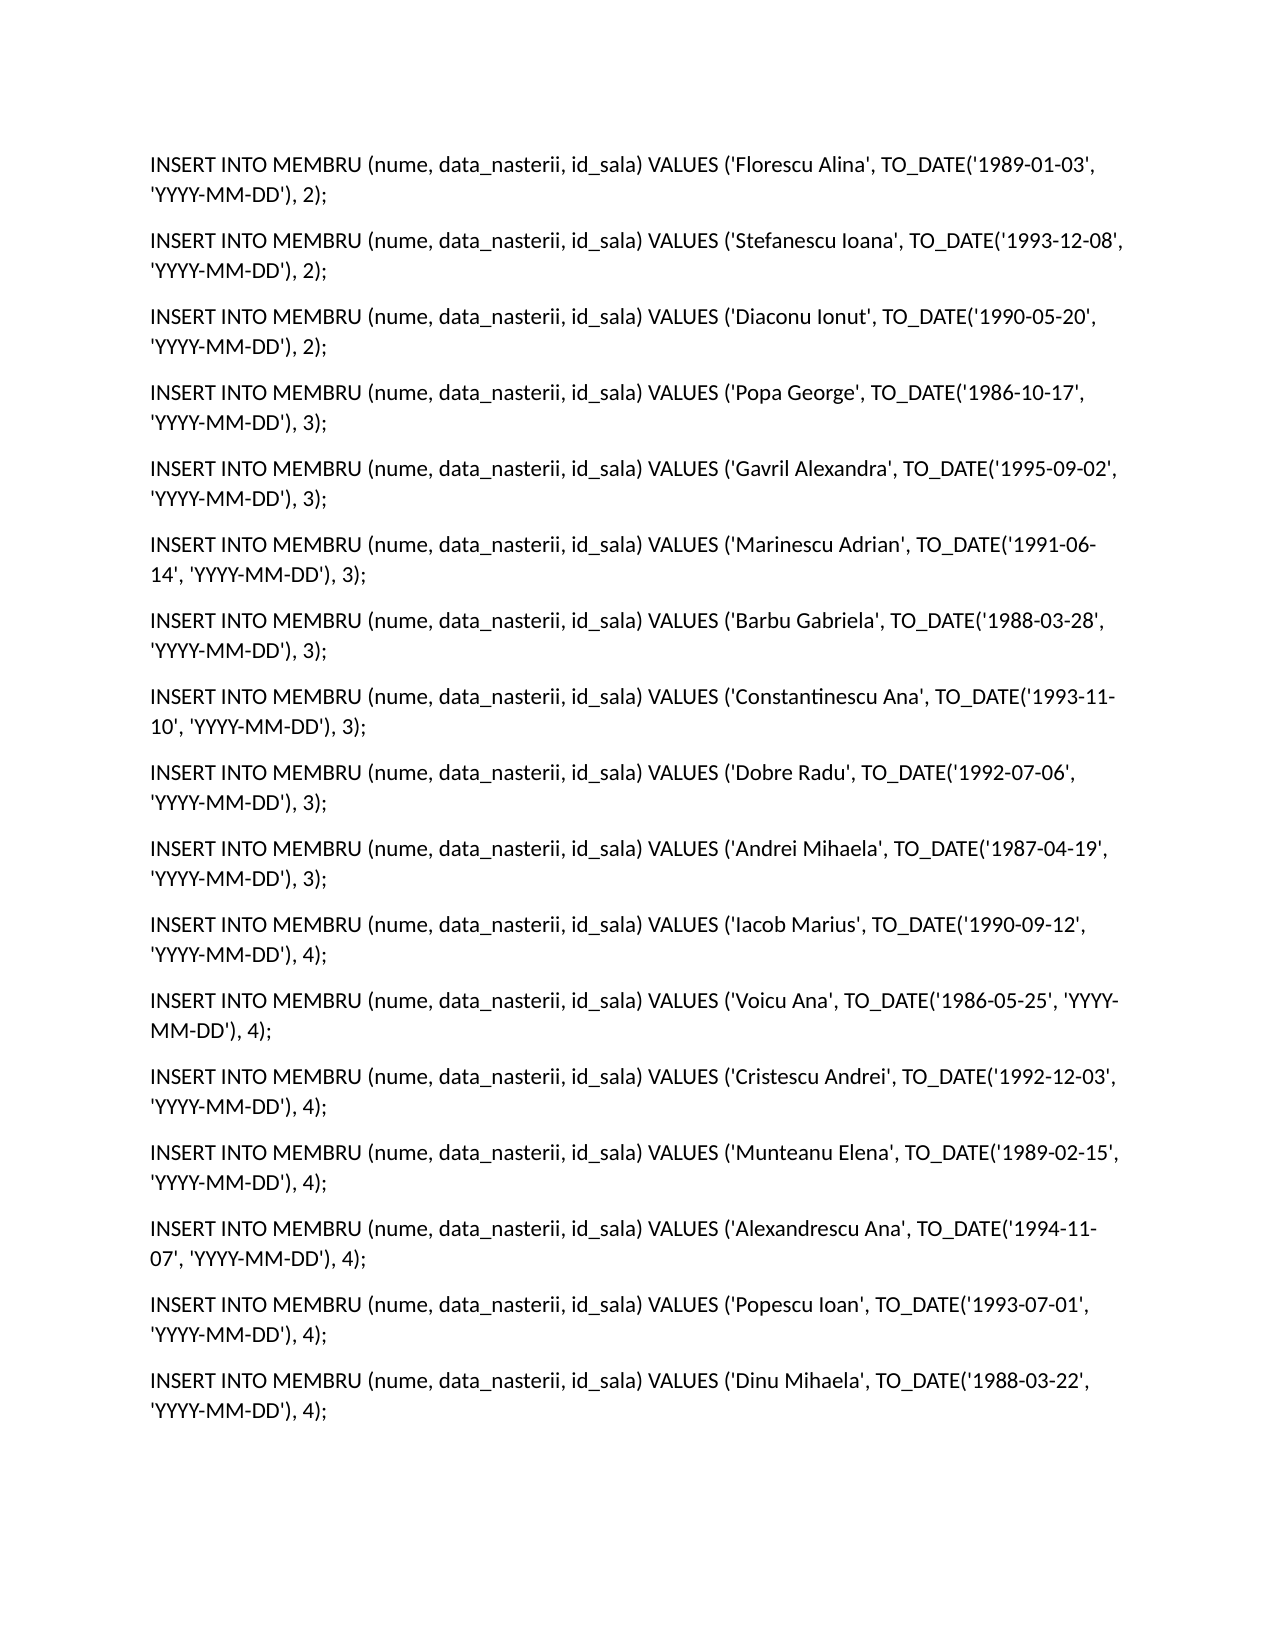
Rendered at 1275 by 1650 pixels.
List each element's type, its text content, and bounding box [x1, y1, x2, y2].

text INSERT INTO MEMBRU (nume, data_nasterii, id_sala) VALUES ('Popescu Ioan', TO_DATE('1993-07-01', 'YYYY-MM-DD'), 4); [150, 1291, 1125, 1348]
text INSERT INTO MEMBRU (nume, data_nasterii, id_sala) VALUES ('Andrei Mihaela', TO_DATE('1987-04-19', 'YYYY-MM-DD'), 3); [150, 834, 1125, 892]
text INSERT INTO MEMBRU (nume, data_nasterii, id_sala) VALUES ('Munteanu Elena', TO_DATE('1989-02-15', 'YYYY-MM-DD'), 4); [150, 1138, 1125, 1196]
text INSERT INTO MEMBRU (nume, data_nasterii, id_sala) VALUES ('Dobre Radu', TO_DATE('1992-07-06', 'YYYY-MM-DD'), 3); [150, 758, 1125, 816]
text INSERT INTO MEMBRU (nume, data_nasterii, id_sala) VALUES ('Voicu Ana', TO_DATE('1986-05-25', 'YYYY-MM-DD'), 4); [150, 986, 1125, 1044]
text INSERT INTO MEMBRU (nume, data_nasterii, id_sala) VALUES ('Barbu Gabriela', TO_DATE('1988-03-28', 'YYYY-MM-DD'), 3); [150, 606, 1125, 664]
text INSERT INTO MEMBRU (nume, data_nasterii, id_sala) VALUES ('Stefanescu Ioana', TO_DATE('1993-12-08', 'YYYY-MM-DD'), 2); [150, 226, 1125, 284]
text INSERT INTO MEMBRU (nume, data_nasterii, id_sala) VALUES ('Alexandrescu Ana', TO_DATE('1994-11-07', 'YYYY-MM-DD'), 4); [150, 1214, 1125, 1272]
text INSERT INTO MEMBRU (nume, data_nasterii, id_sala) VALUES ('Marinescu Adrian', TO_DATE('1991-06-14', 'YYYY-MM-DD'), 3); [150, 530, 1125, 588]
text INSERT INTO MEMBRU (nume, data_nasterii, id_sala) VALUES ('Diaconu Ionut', TO_DATE('1990-05-20', 'YYYY-MM-DD'), 2); [150, 302, 1125, 360]
text INSERT INTO MEMBRU (nume, data_nasterii, id_sala) VALUES ('Constantinescu Ana', TO_DATE('1993-11-10', 'YYYY-MM-DD'), 3); [150, 682, 1125, 740]
text INSERT INTO MEMBRU (nume, data_nasterii, id_sala) VALUES ('Dinu Mihaela', TO_DATE('1988-03-22', 'YYYY-MM-DD'), 4); [150, 1367, 1125, 1424]
text INSERT INTO MEMBRU (nume, data_nasterii, id_sala) VALUES ('Popa George', TO_DATE('1986-10-17', 'YYYY-MM-DD'), 3); [150, 378, 1125, 436]
text INSERT INTO MEMBRU (nume, data_nasterii, id_sala) VALUES ('Florescu Alina', TO_DATE('1989-01-03', 'YYYY-MM-DD'), 2); [150, 150, 1125, 208]
text INSERT INTO MEMBRU (nume, data_nasterii, id_sala) VALUES ('Iacob Marius', TO_DATE('1990-09-12', 'YYYY-MM-DD'), 4); [150, 910, 1125, 968]
text INSERT INTO MEMBRU (nume, data_nasterii, id_sala) VALUES ('Cristescu Andrei', TO_DATE('1992-12-03', 'YYYY-MM-DD'), 4); [150, 1062, 1125, 1120]
text INSERT INTO MEMBRU (nume, data_nasterii, id_sala) VALUES ('Gavril Alexandra', TO_DATE('1995-09-02', 'YYYY-MM-DD'), 3); [150, 454, 1125, 512]
